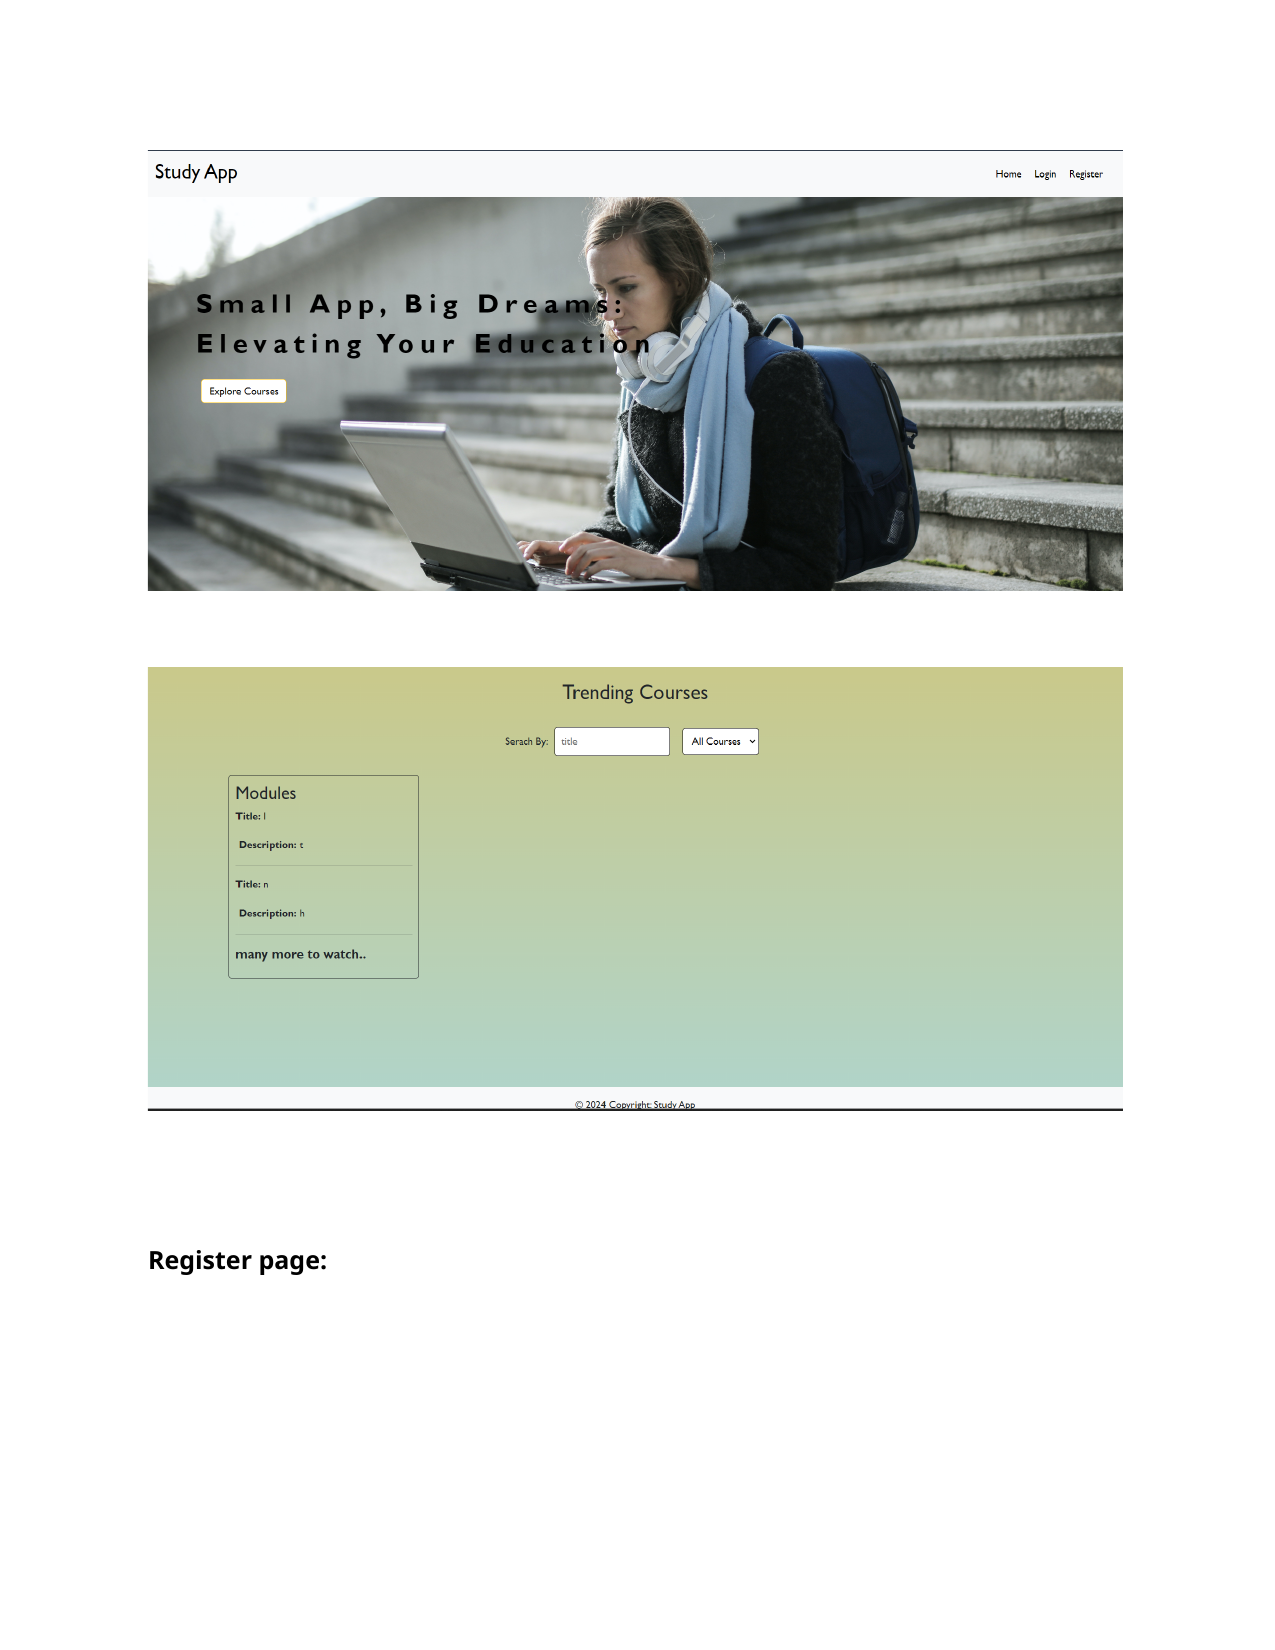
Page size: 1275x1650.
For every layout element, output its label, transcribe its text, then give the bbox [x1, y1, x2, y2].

text Register page: [148, 1243, 1127, 1277]
picture [147, 150, 1123, 591]
picture [147, 667, 1123, 1111]
